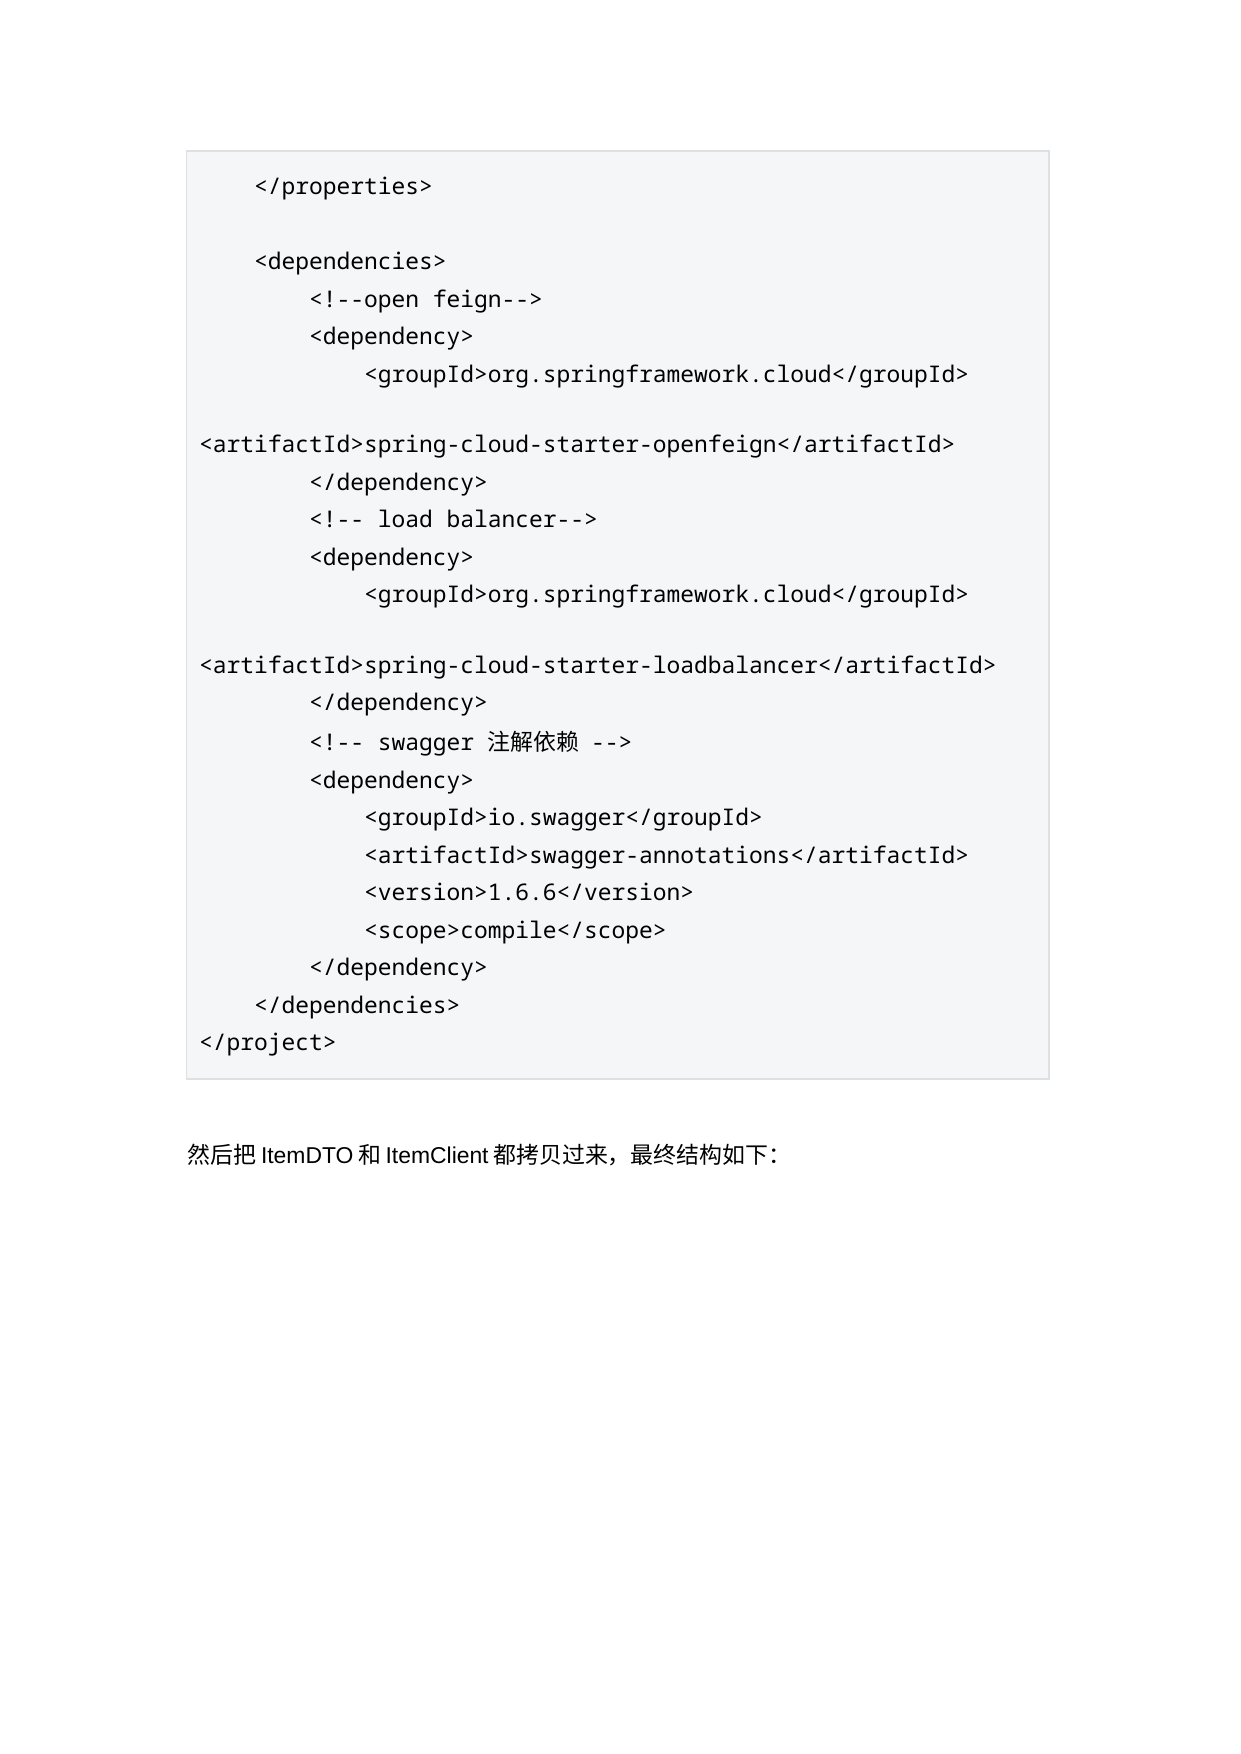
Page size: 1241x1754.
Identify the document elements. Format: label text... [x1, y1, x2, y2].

text 然后把ItemDTO和ItemClient都拷贝过来，最终结构如下： [187, 1136, 1053, 1170]
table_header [187, 152, 1048, 1078]
